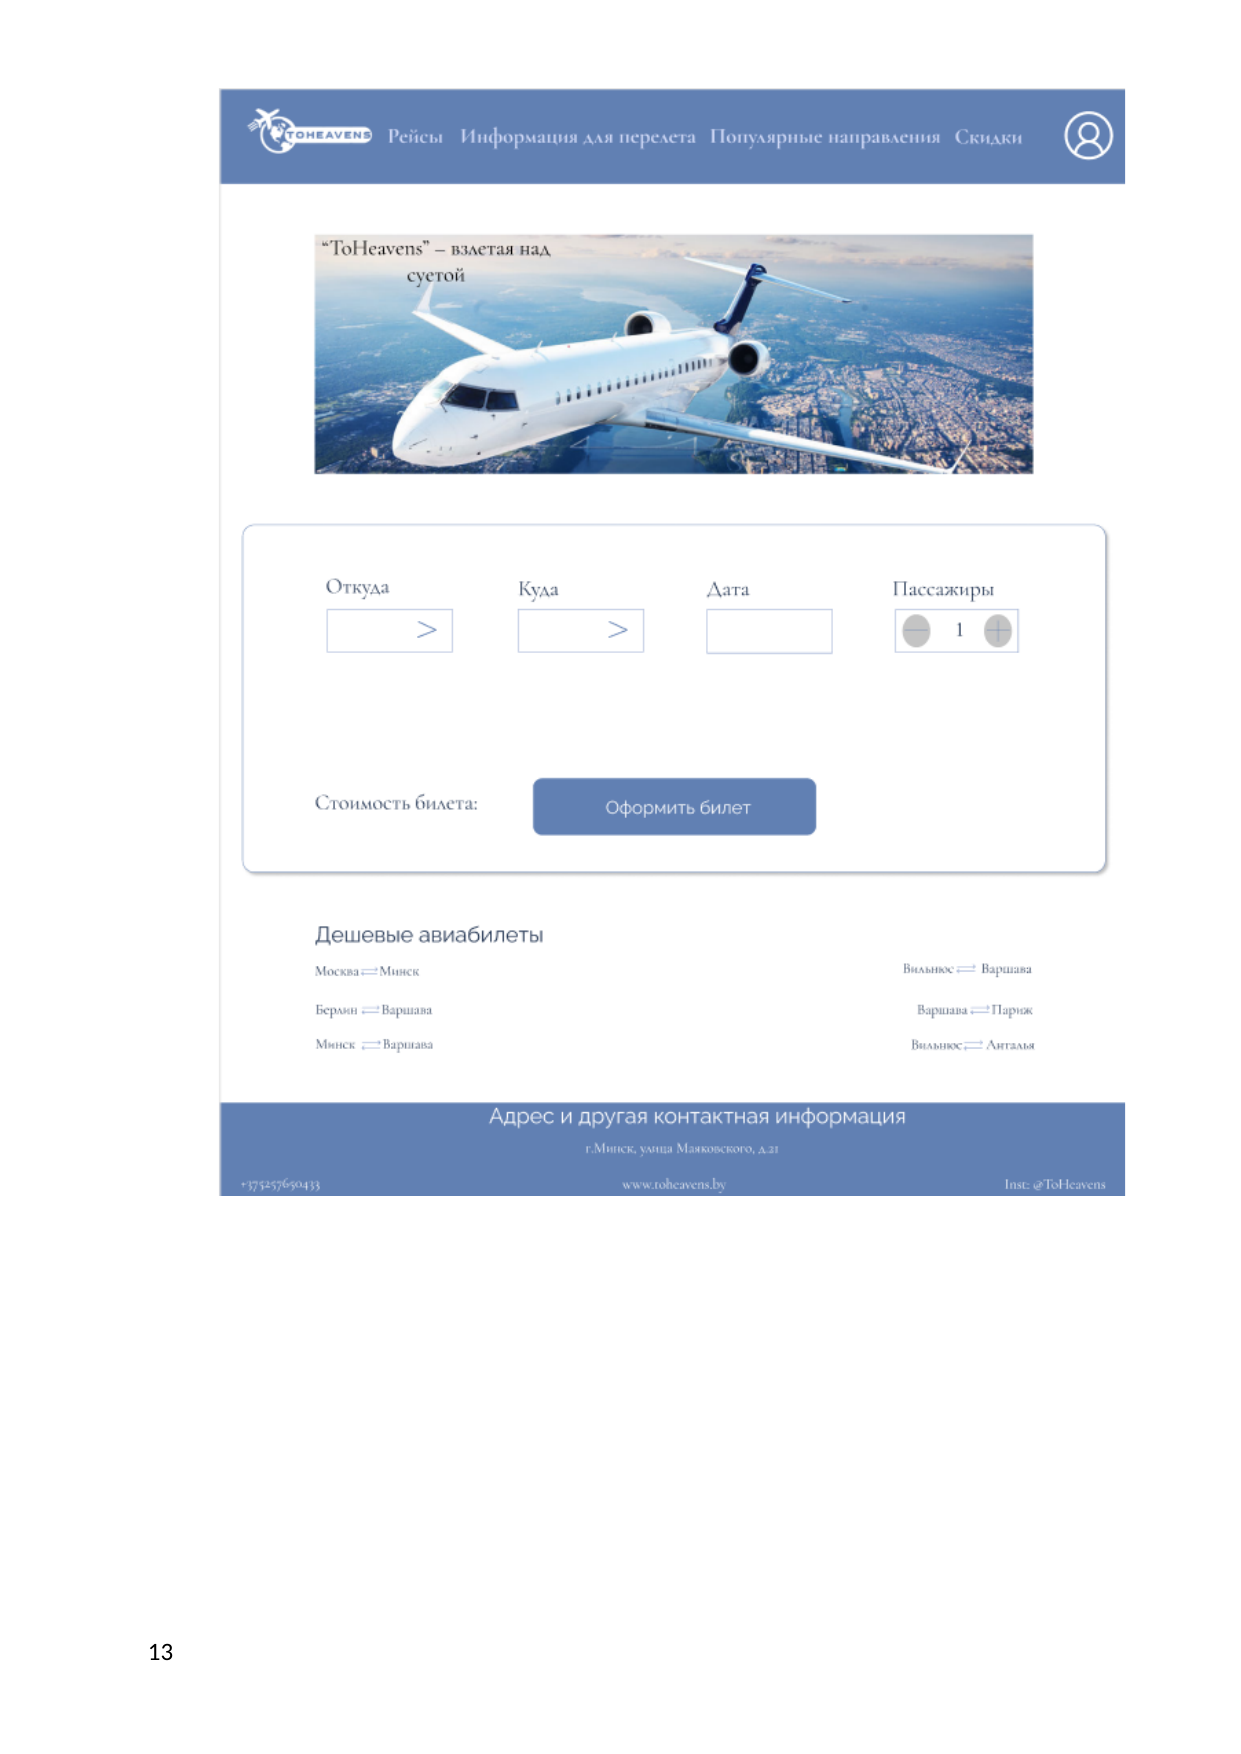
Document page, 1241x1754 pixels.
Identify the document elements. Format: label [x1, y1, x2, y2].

picture [218, 88, 1125, 1196]
